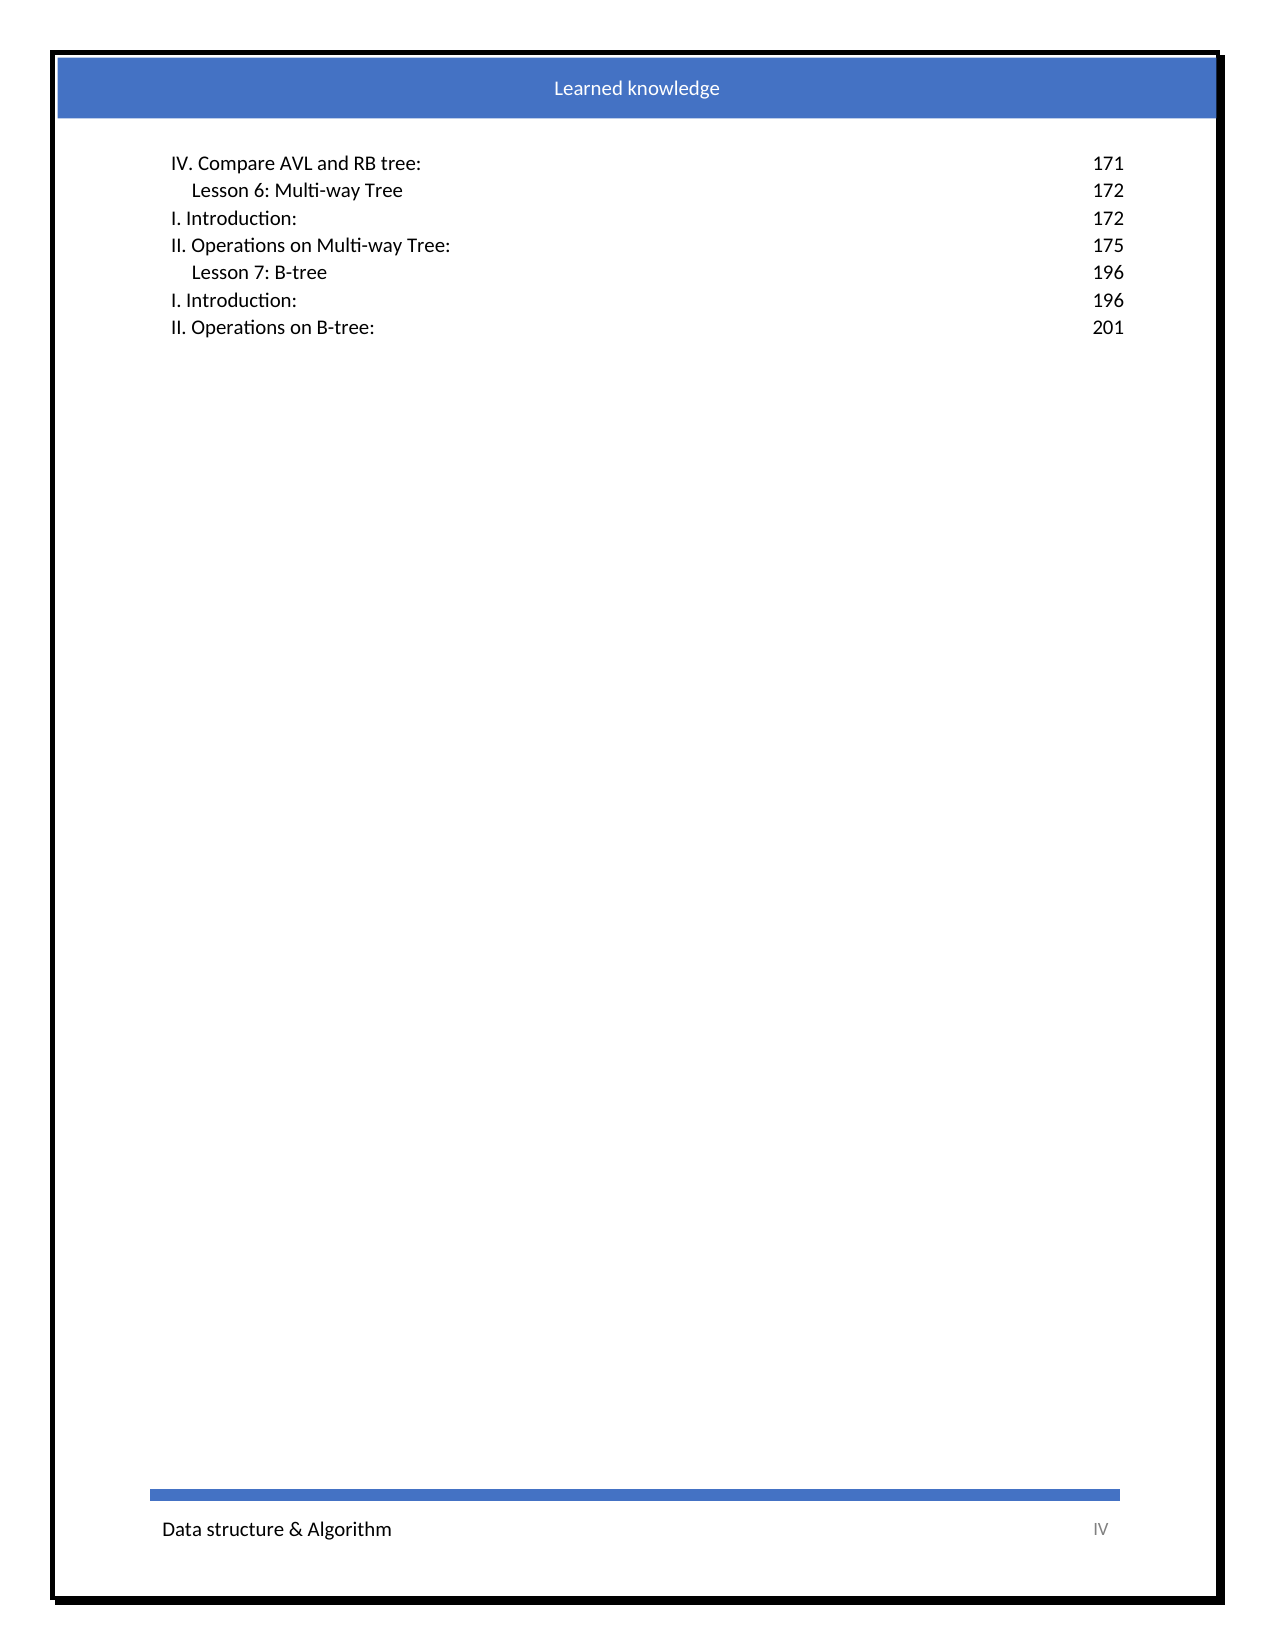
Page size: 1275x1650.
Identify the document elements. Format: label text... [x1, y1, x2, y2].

text II. Operations on Multi-way Tree: 175 [171, 232, 1120, 258]
text IV. Compare AVL and RB tree: 171 [171, 150, 1120, 175]
text Lesson 7: B-tree 196 [192, 259, 1120, 285]
text II. Operations on B-tree: 201 [171, 314, 1120, 340]
text I. Introduction: 196 [171, 287, 1120, 312]
text Lesson 6: Multi-way Tree 172 [192, 177, 1120, 203]
text I. Introduction: 172 [171, 205, 1120, 230]
